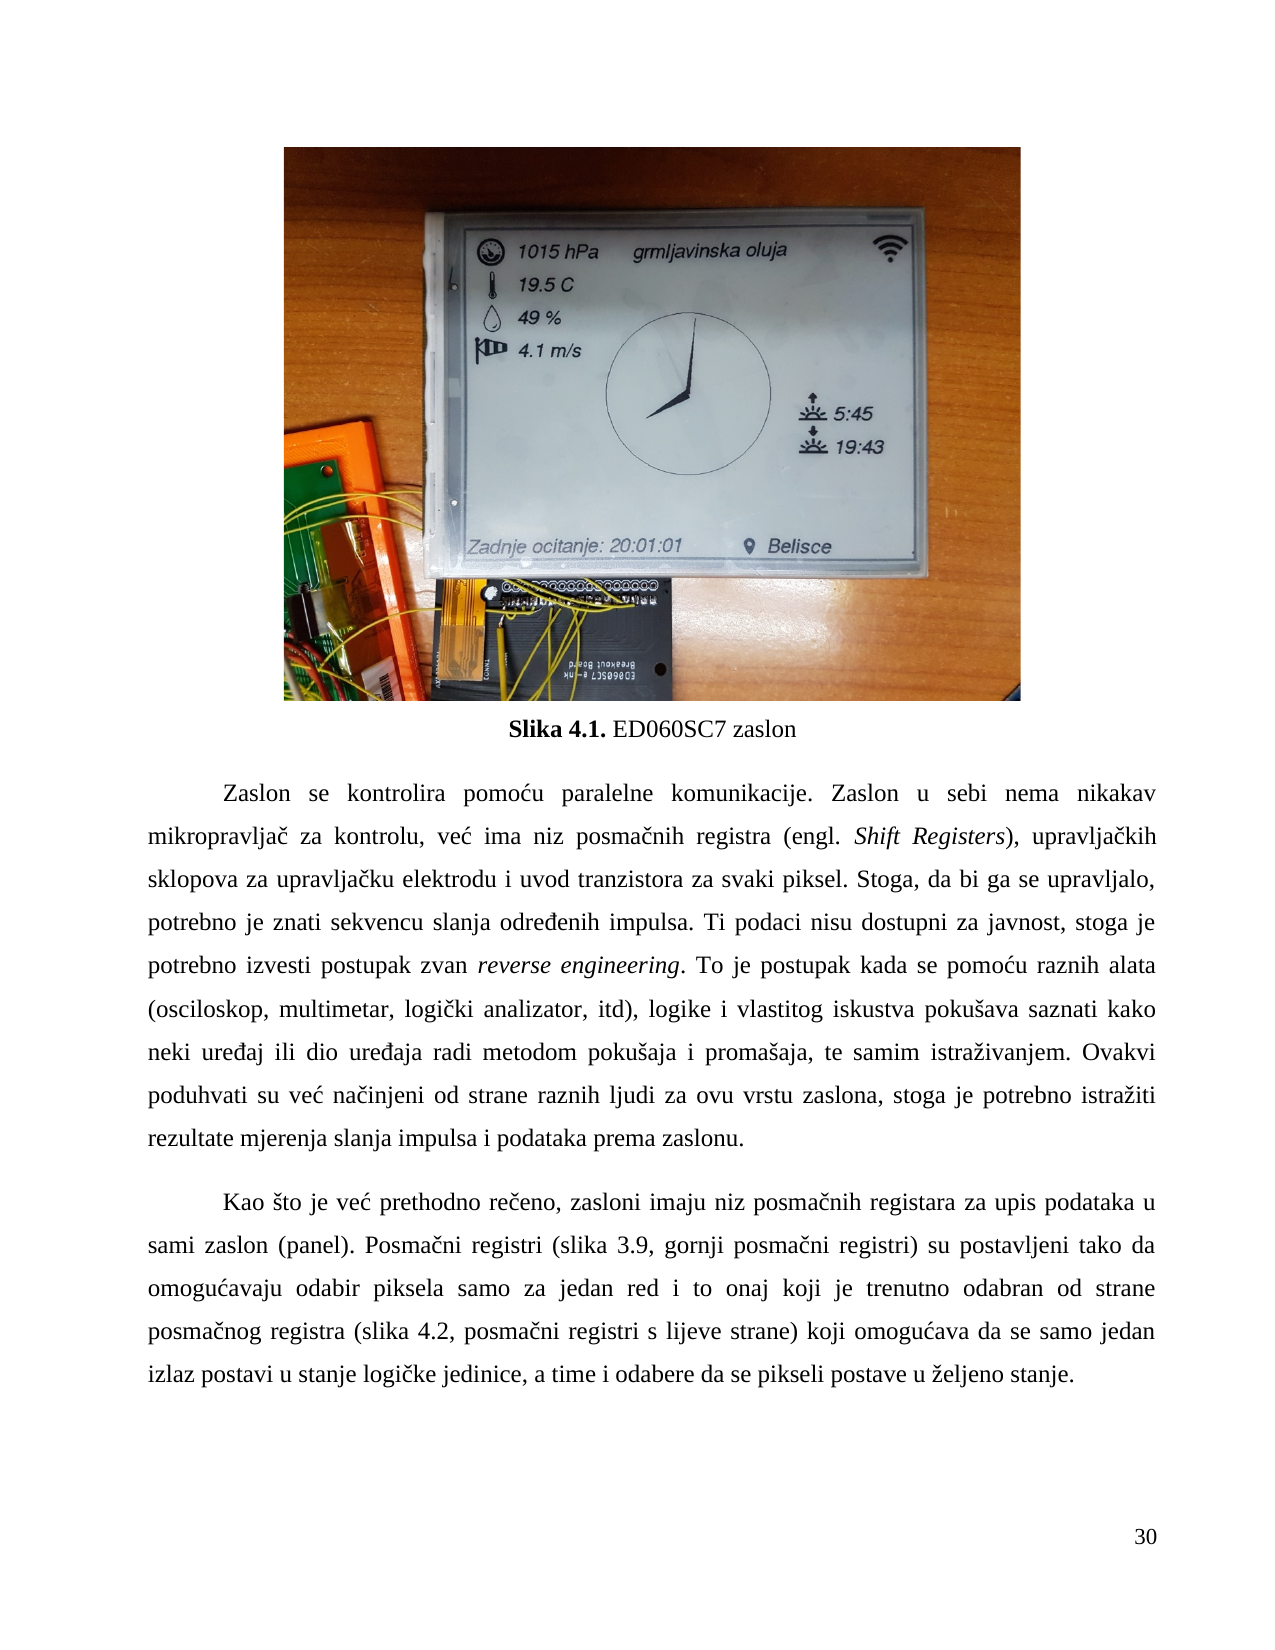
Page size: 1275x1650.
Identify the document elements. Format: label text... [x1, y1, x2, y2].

text Zaslon se kontrolira pomoću paralelne komunikacije. Zaslon u sebi nema nikakav mikropravljač za kontrolu, već ima niz posmačnih registra (engl. Shift Registers), upravljačkih sklopova za upravljačku elektrodu i uvod tranzistora za svaki piksel. Stoga, da bi ga se upravljalo, potrebno je znati sekvencu slanja određenih impulsa. Ti podaci nisu dostupni za javnost, stoga je potrebno izvesti postupak zvan reverse engineering. To je postupak kada se pomoću raznih alata (osciloskop, multimetar, logički analizator, itd), logike i vlastitog iskustva pokušava saznati kako neki uređaj ili dio uređaja radi metodom pokušaja i promašaja, te samim istraživanjem. Ovakvi poduhvati su već načinjeni od strane raznih ljudi za ovu vrstu zaslona, stoga je potrebno istražiti rezultate mjerenja slanja impulsa i podataka prema zaslonu. [148, 778, 1157, 1152]
text Slika 4.1. ED060SC7 zaslon [148, 714, 1157, 743]
picture [283, 147, 1021, 701]
text Kao što je već prethodno rečeno, zasloni imaju niz posmačnih registara za upis podataka u sami zaslon (panel). Posmačni registri (slika 3.9, gornji posmačni registri) su postavljeni tako da omogućavaju odabir piksela samo za jedan red i to onaj koji je trenutno odabran od strane posmačnog registra (slika 4.2, posmačni registri s lijeve strane) koji omogućava da se samo jedan izlaz postavi u stanje logičke jedinice, a time i odabere da se pikseli postave u željeno stanje. [148, 1187, 1157, 1388]
